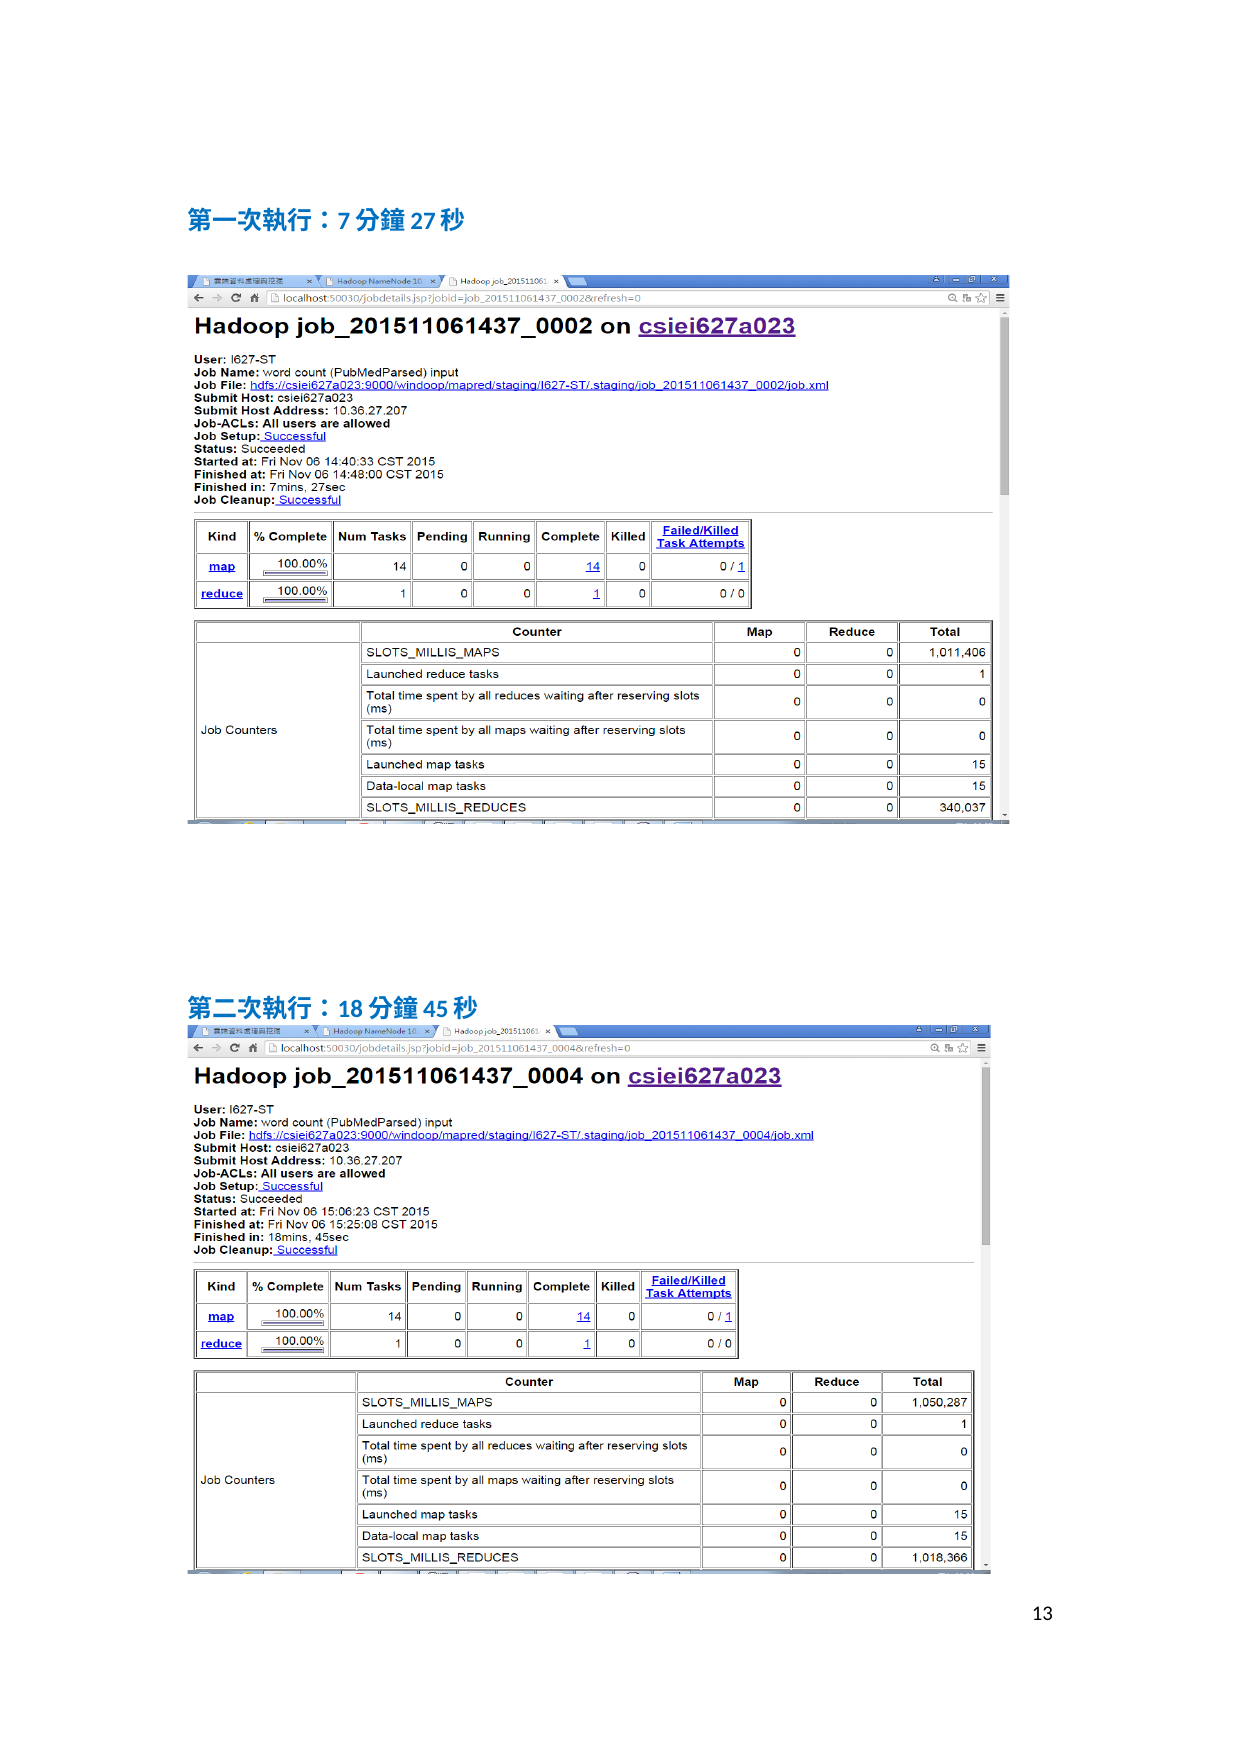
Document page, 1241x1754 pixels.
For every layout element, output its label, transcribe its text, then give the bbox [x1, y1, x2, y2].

picture [187, 1025, 991, 1574]
picture [187, 275, 1010, 824]
text 第一次執行：7分鐘27秒 [187, 200, 1053, 237]
text 第二次執行：18分鐘45秒 [187, 987, 1053, 1025]
